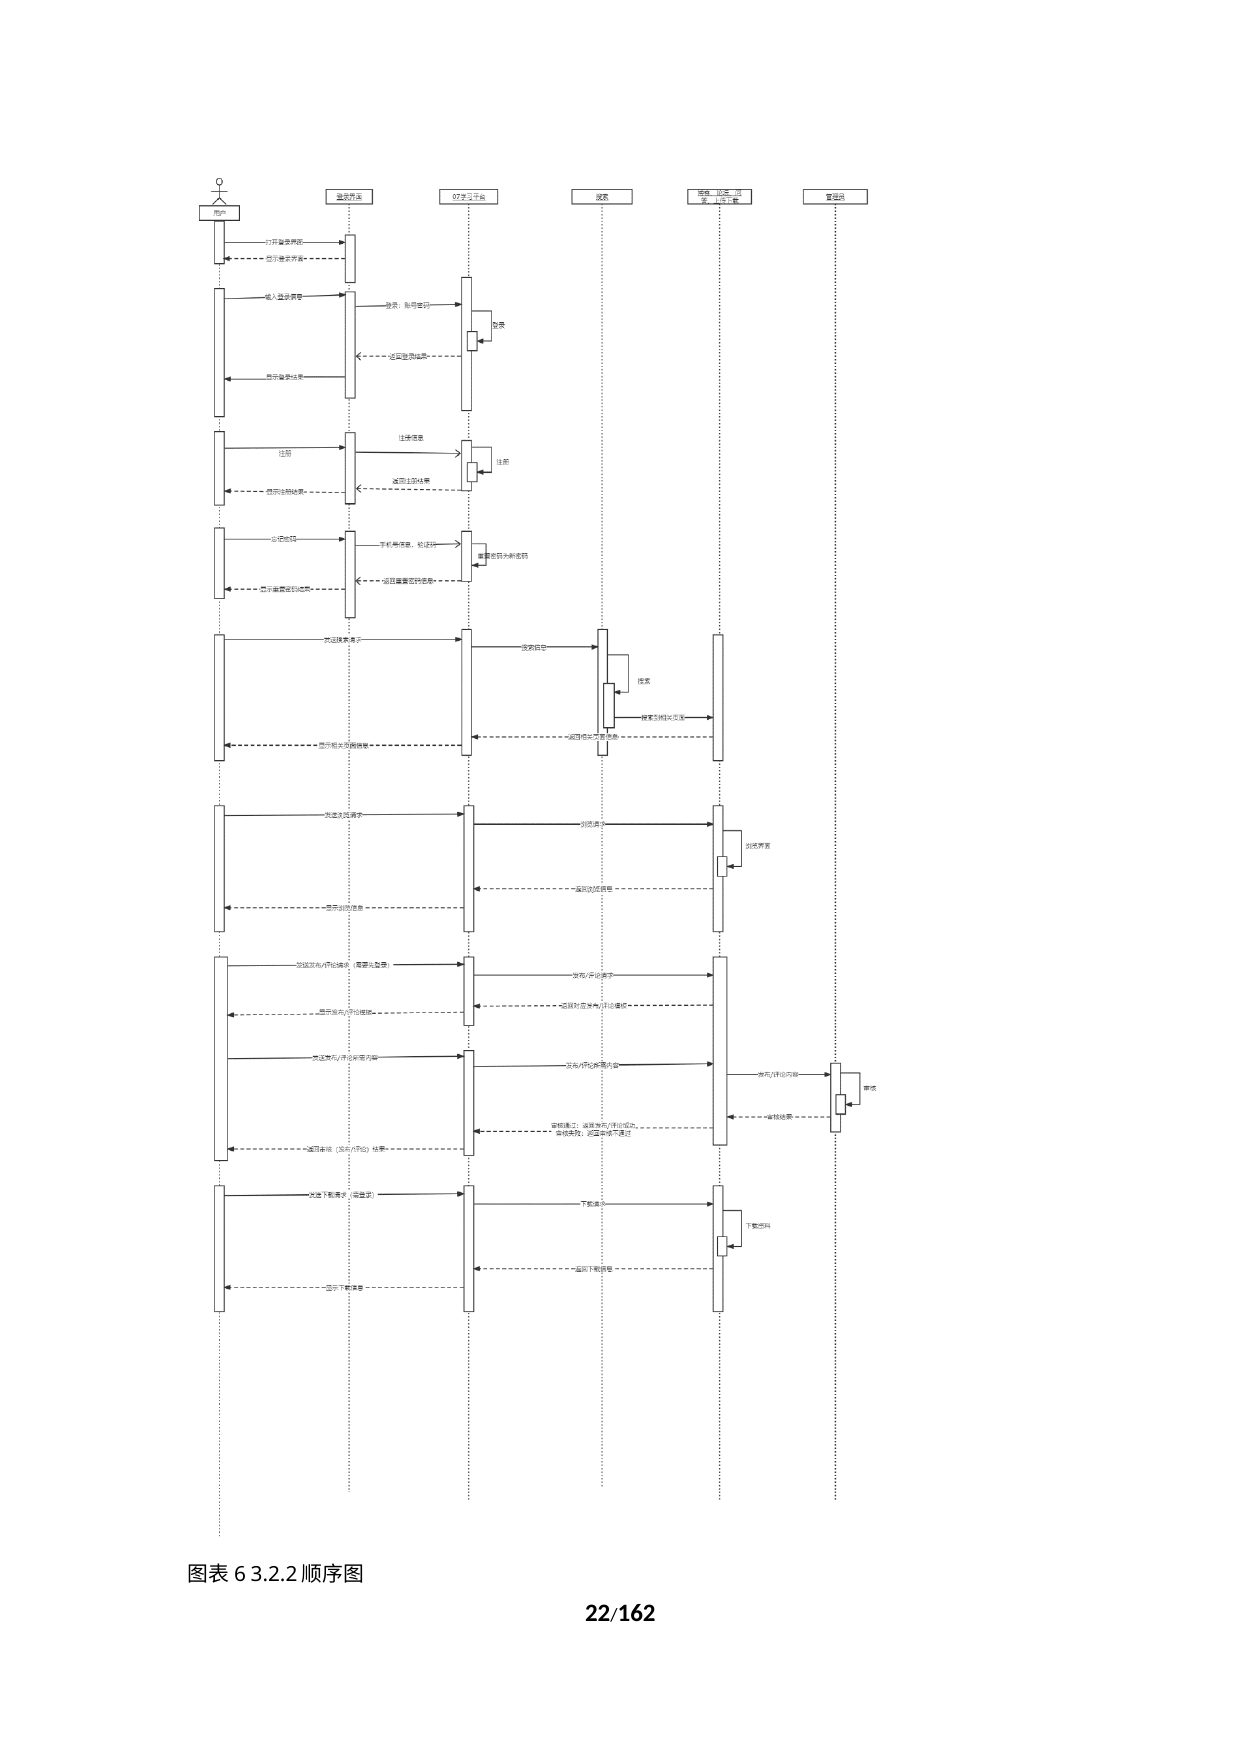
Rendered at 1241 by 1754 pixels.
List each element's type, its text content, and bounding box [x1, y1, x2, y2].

picture [187, 166, 896, 1548]
text 图表 6 3.2.2顺序图 [187, 1556, 1053, 1588]
